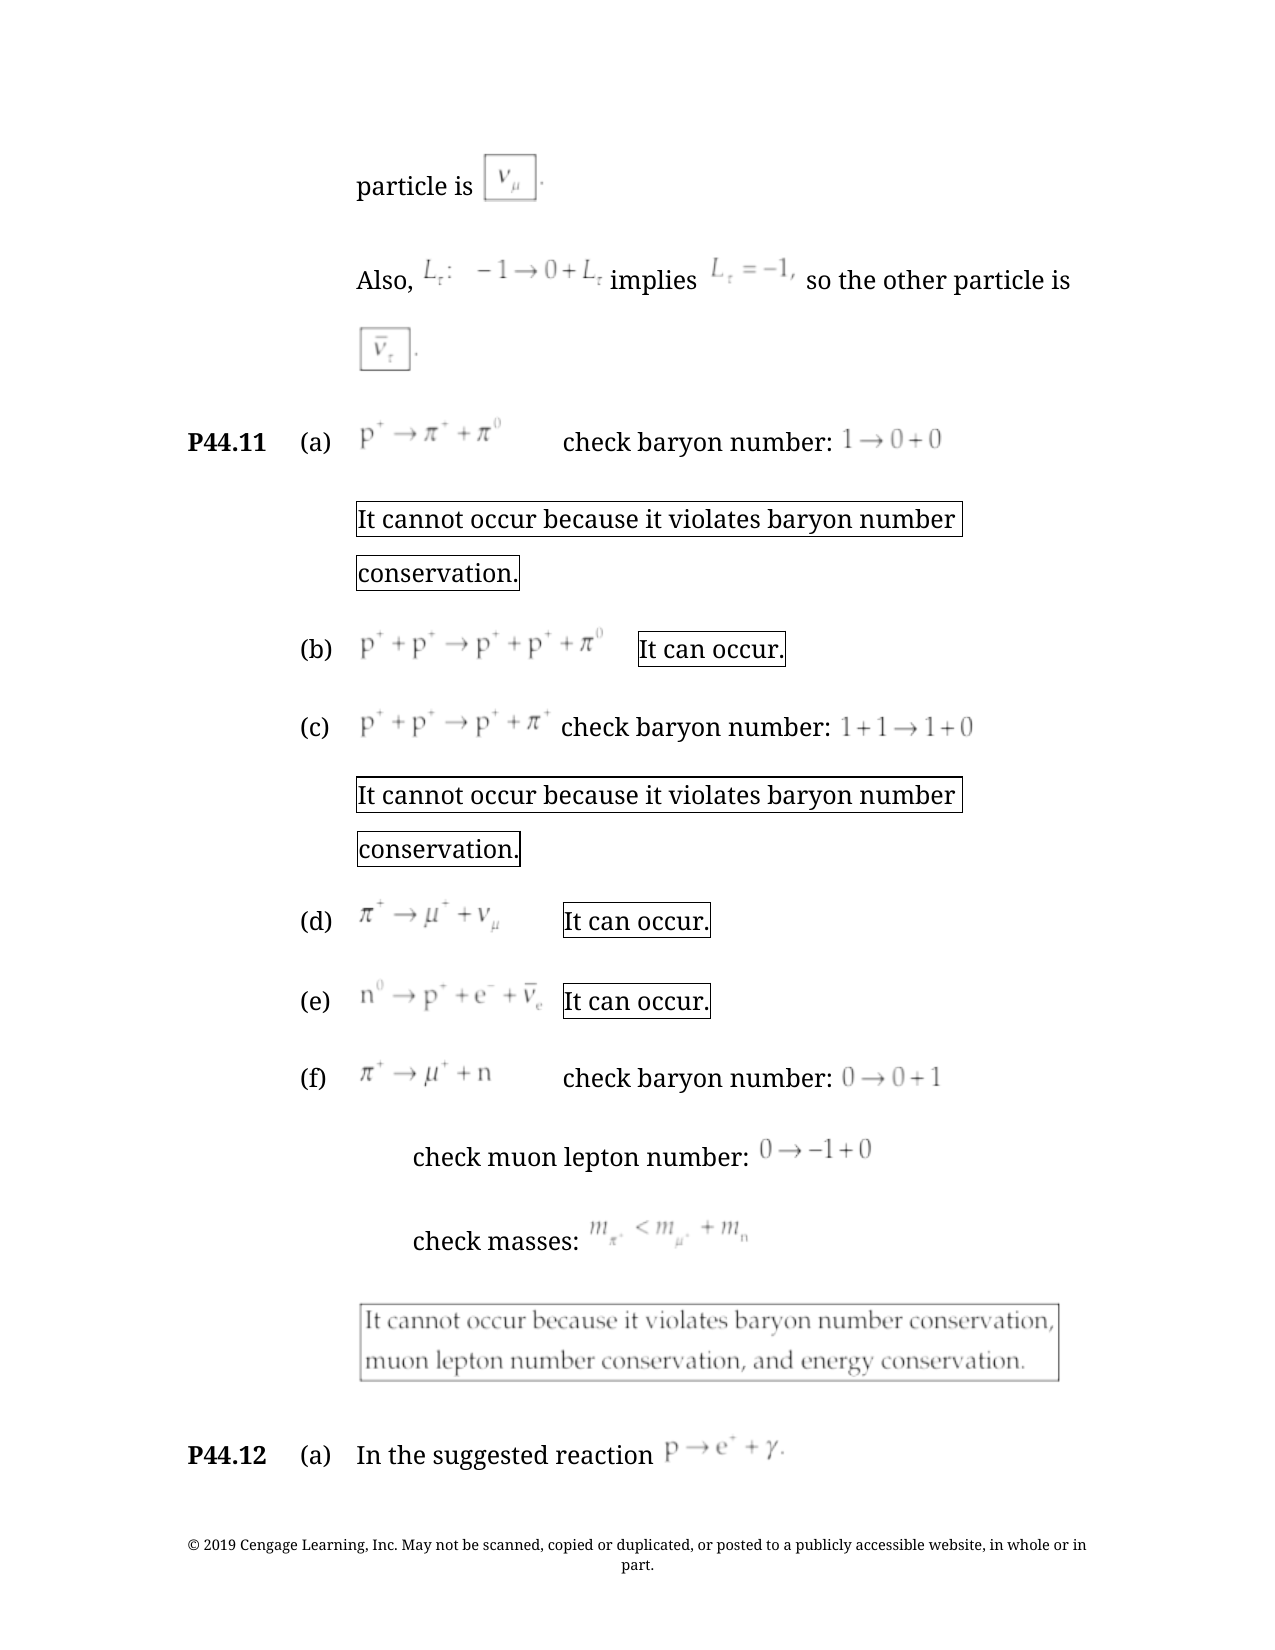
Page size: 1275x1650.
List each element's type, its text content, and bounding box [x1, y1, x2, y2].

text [187, 150, 1087, 222]
text P44.12 (a) In the suggested reaction [187, 1425, 1087, 1484]
text check masses: [187, 1211, 1087, 1270]
text check muon lepton number: [187, 1133, 1087, 1182]
text It cannot occur because it violates baryon number conservation. [187, 501, 1087, 591]
text It cannot occur because it violates baryon number conservation. [187, 776, 1087, 867]
text Also, implies so the other particle is [187, 251, 1087, 385]
text (b) It can occur. [187, 622, 1087, 676]
text (f) check baryon number: [187, 1052, 1087, 1103]
text (c) check baryon number: [187, 700, 1087, 753]
text (e) It can occur. [187, 974, 1087, 1028]
text (d) It can occur. [187, 891, 1087, 949]
text P44.11 (a) check baryon number: [187, 412, 1087, 471]
